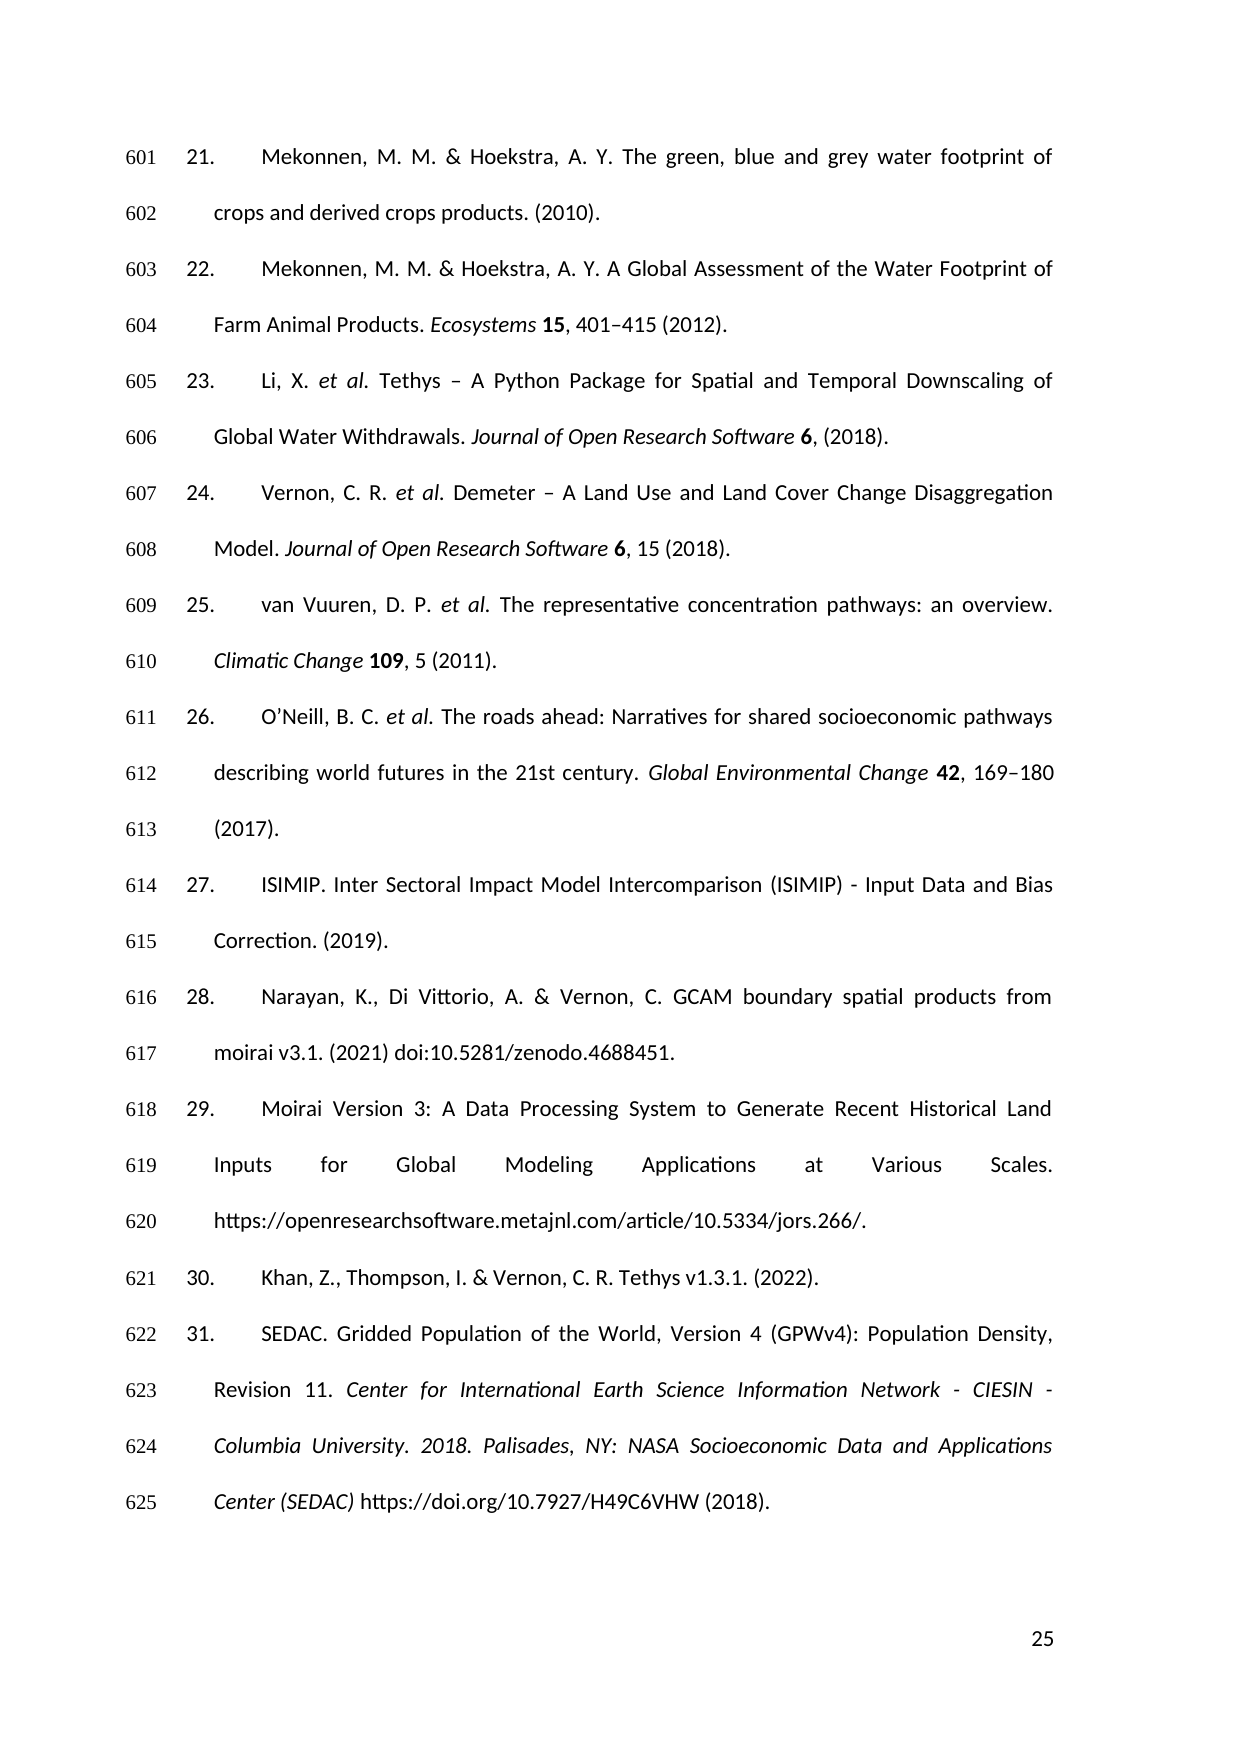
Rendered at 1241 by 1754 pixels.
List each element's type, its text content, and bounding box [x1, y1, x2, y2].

text 27. ISIMIP. Inter Sectoral Impact Model Intercomparison (ISIMIP) - Input Data and Bias Correction. (2019). [186, 870, 1054, 954]
text 22. Mekonnen, M. M. & Hoekstra, A. Y. A Global Assessment of the Water Footprint of Farm Animal Products. Ecosystems 15, 401–415 (2012). [186, 254, 1054, 338]
text 26. O’Neill, B. C. et al. The roads ahead: Narratives for shared socioeconomic pathways describing world futures in the 21st century. Global Environmental Change 42, 169–180 (2017). [186, 702, 1054, 842]
text 28. Narayan, K., Di Vittorio, A. & Vernon, C. GCAM boundary spatial products from moirai v3.1. (2021) doi:10.5281/zenodo.4688451. [186, 982, 1054, 1066]
text 29. Moirai Version 3: A Data Processing System to Generate Recent Historical Land Inputs for Global Modeling Applications at Various Scales. https://openresearchsoftware.metajnl.com/article/10.5334/jors.266/. [186, 1094, 1054, 1234]
text 23. Li, X. et al. Tethys – A Python Package for Spatial and Temporal Downscaling of Global Water Withdrawals. Journal of Open Research Software 6, (2018). [186, 366, 1054, 450]
text 25. van Vuuren, D. P. et al. The representative concentration pathways: an overview. Climatic Change 109, 5 (2011). [186, 590, 1054, 674]
text 31. SEDAC. Gridded Population of the World, Version 4 (GPWv4): Population Density, Revision 11. Center for International Earth Science Information Network - CIESIN - Columbia University. 2018. Palisades, NY: NASA Socioeconomic Data and Applications Center (SEDAC) https://doi.org/10.7927/H49C6VHW (2018). [186, 1319, 1054, 1515]
text 21. Mekonnen, M. M. & Hoekstra, A. Y. The green, blue and grey water footprint of crops and derived crops products. (2010). [186, 142, 1054, 226]
text 30. Khan, Z., Thompson, I. & Vernon, C. R. Tethys v1.3.1. (2022). [186, 1263, 1054, 1291]
text 24. Vernon, C. R. et al. Demeter – A Land Use and Land Cover Change Disaggregation Model. Journal of Open Research Software 6, 15 (2018). [186, 478, 1054, 562]
